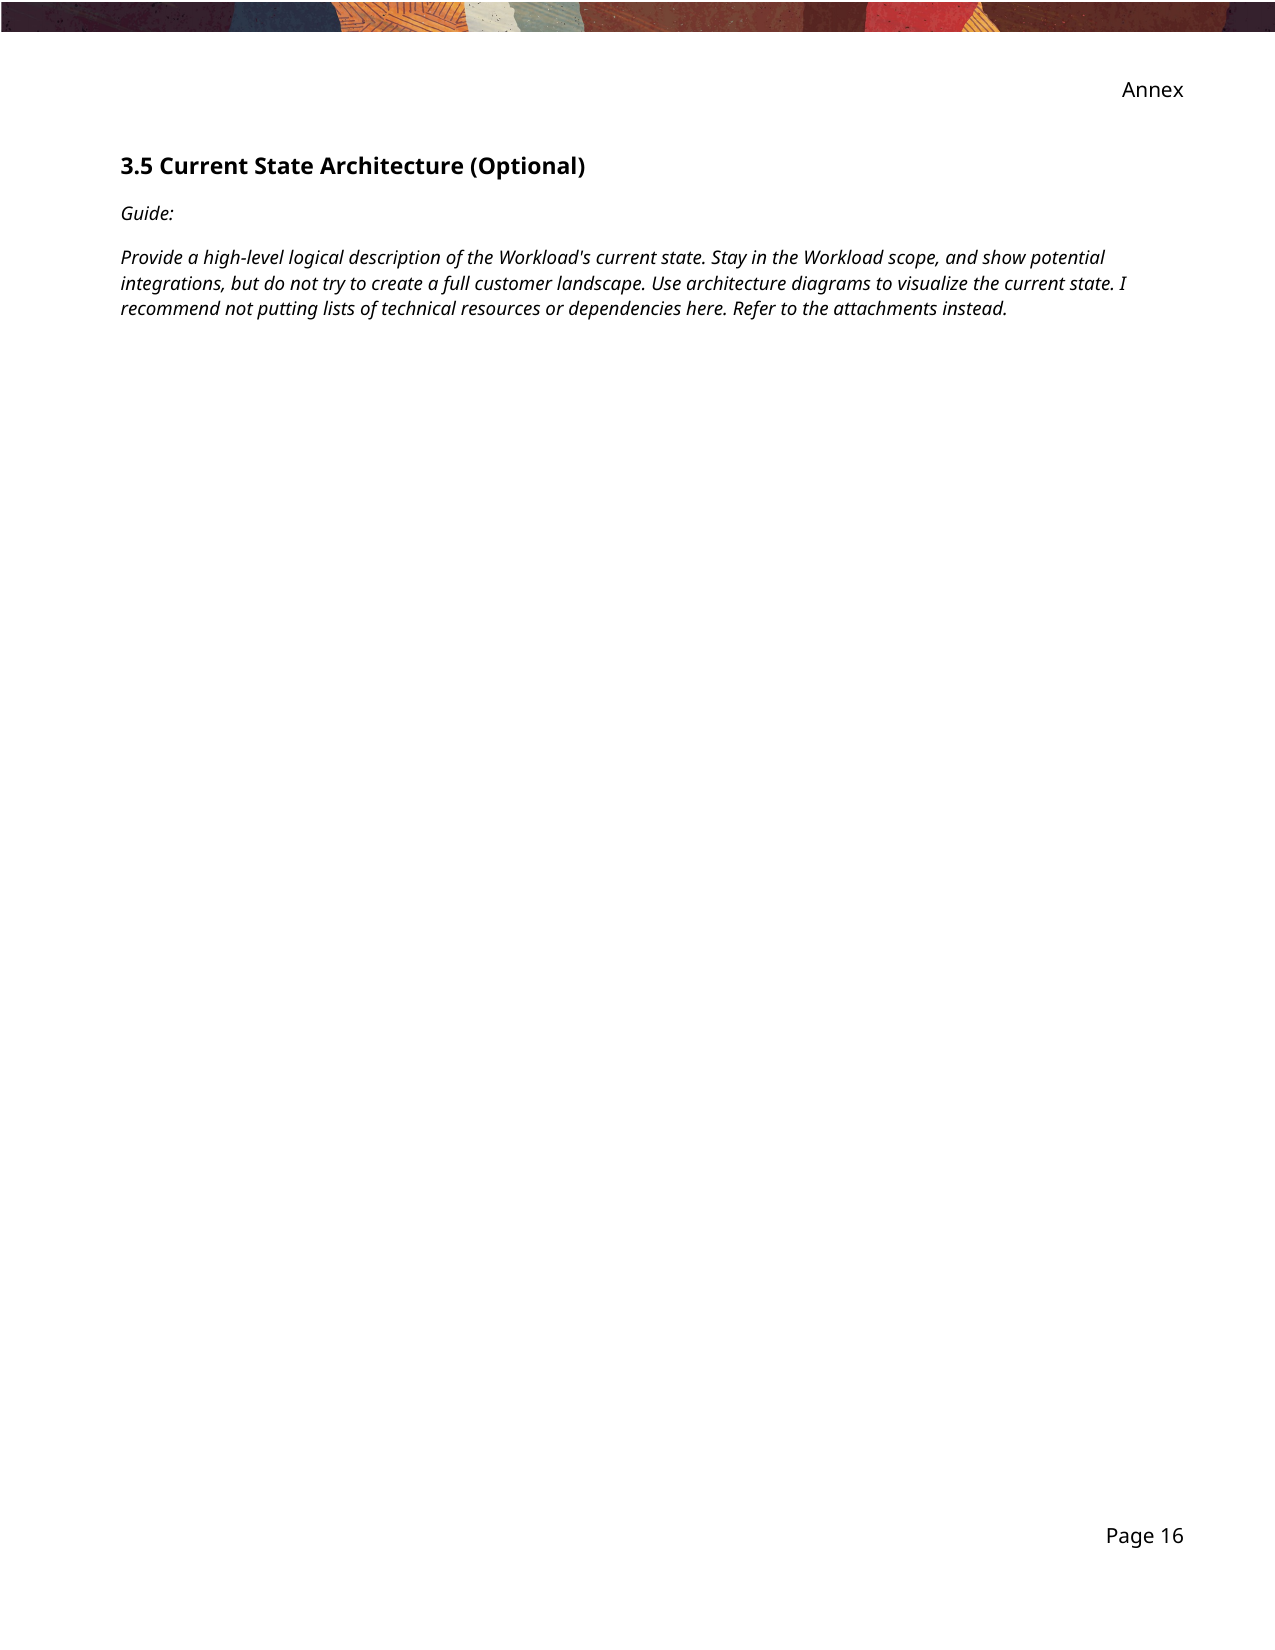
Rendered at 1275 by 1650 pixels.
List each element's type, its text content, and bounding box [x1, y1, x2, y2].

picture [1, 2, 1275, 32]
subtitle Current State Architecture (Optional) [120, 150, 1184, 181]
text Provide a high-level logical description of the Workload's current state. Stay in the Workload scope, and show potential integrations, but do not try to create a full customer landscape. Use architecture diagrams to visualize the current state. I recommend not putting lists of technical resources or dependencies here. Refer to the attachments instead. [120, 244, 1184, 321]
text Guide: [120, 200, 1184, 226]
